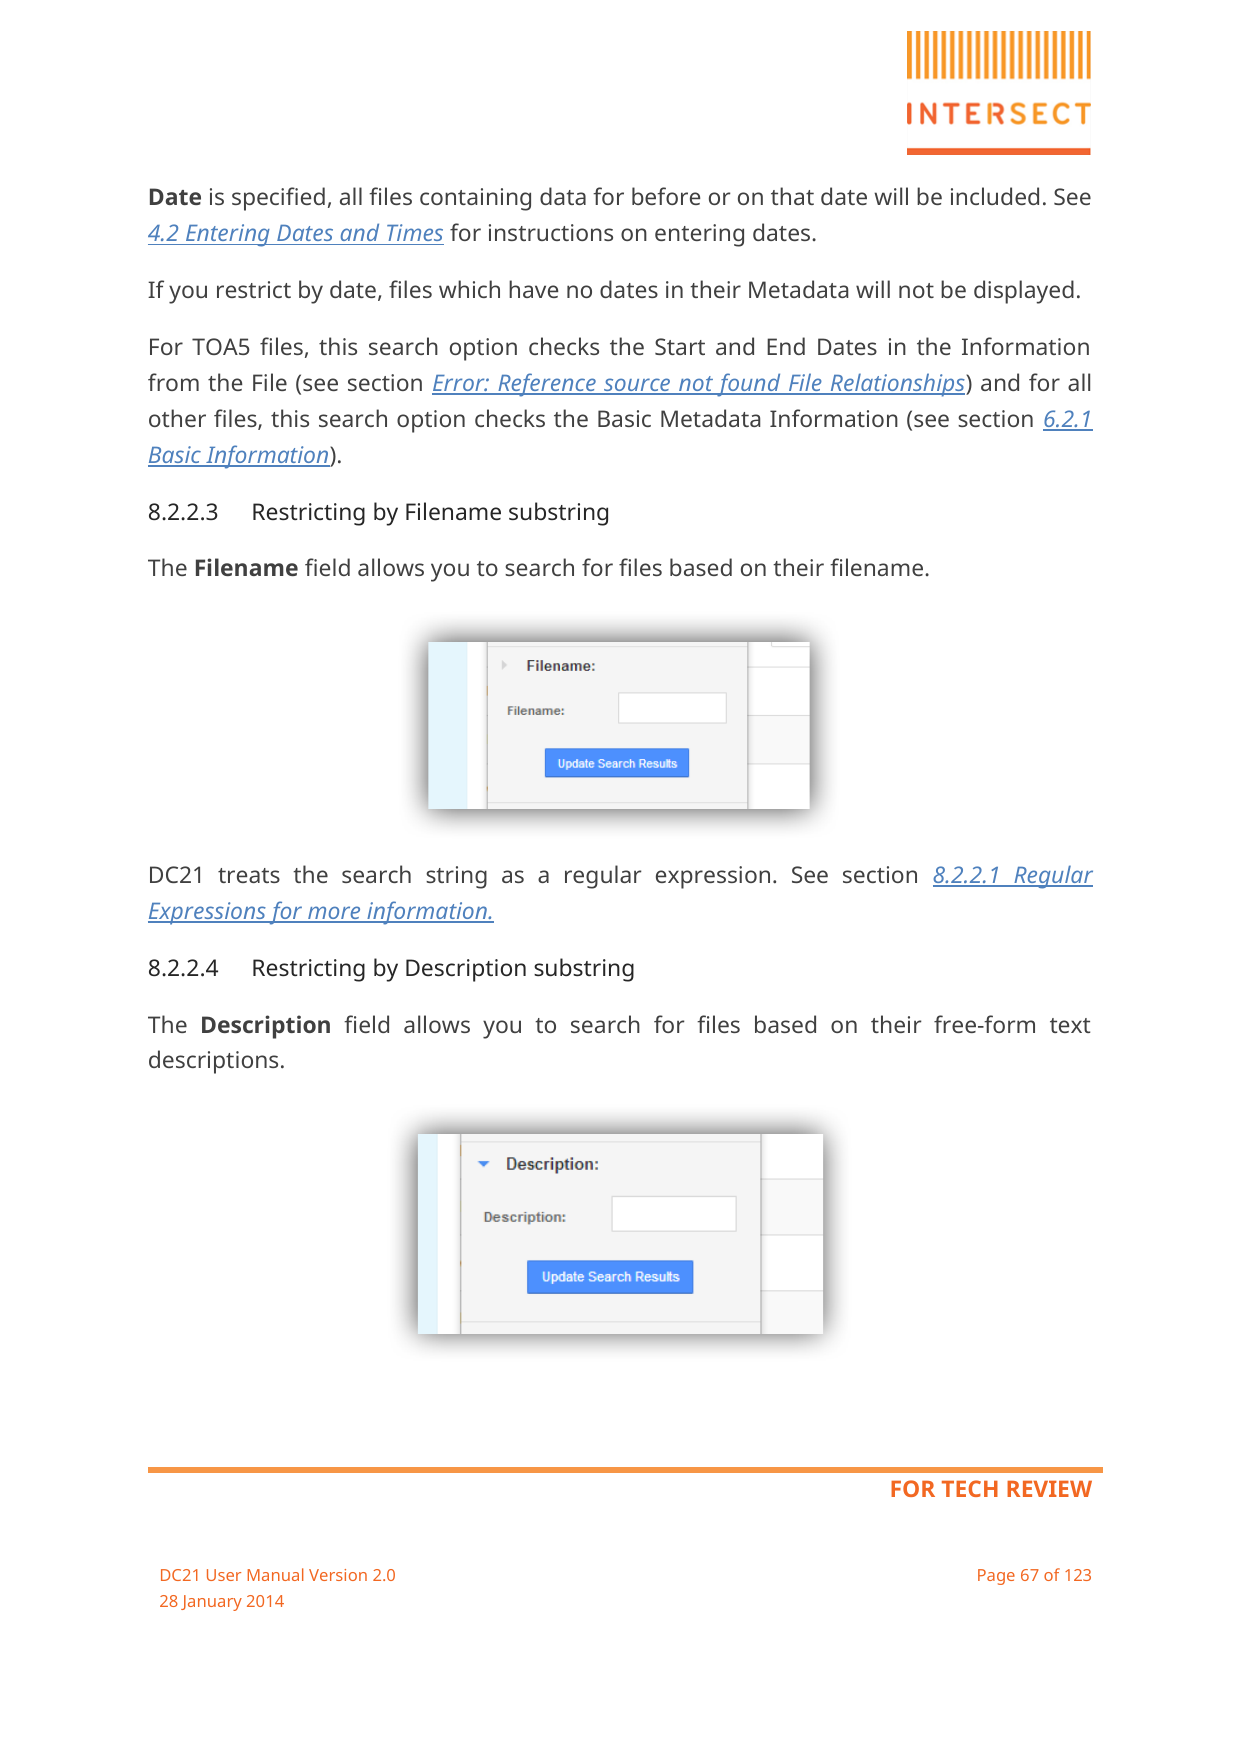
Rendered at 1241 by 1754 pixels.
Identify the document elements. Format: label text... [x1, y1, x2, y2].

text The Description field allows you to search for files based on their free-form text descriptions. [148, 1008, 1092, 1076]
picture [428, 642, 810, 809]
text If you restrict by date, files which have no dates in their Metadata will not be displayed. [148, 274, 1092, 305]
picture [417, 1134, 824, 1334]
subtitle Restricting by Filename substring [148, 495, 1092, 527]
subtitle Restricting by Description substring [148, 952, 1092, 983]
picture [905, 29, 1093, 157]
text The Filename field allows you to search for files based on their filename. [148, 552, 1092, 583]
